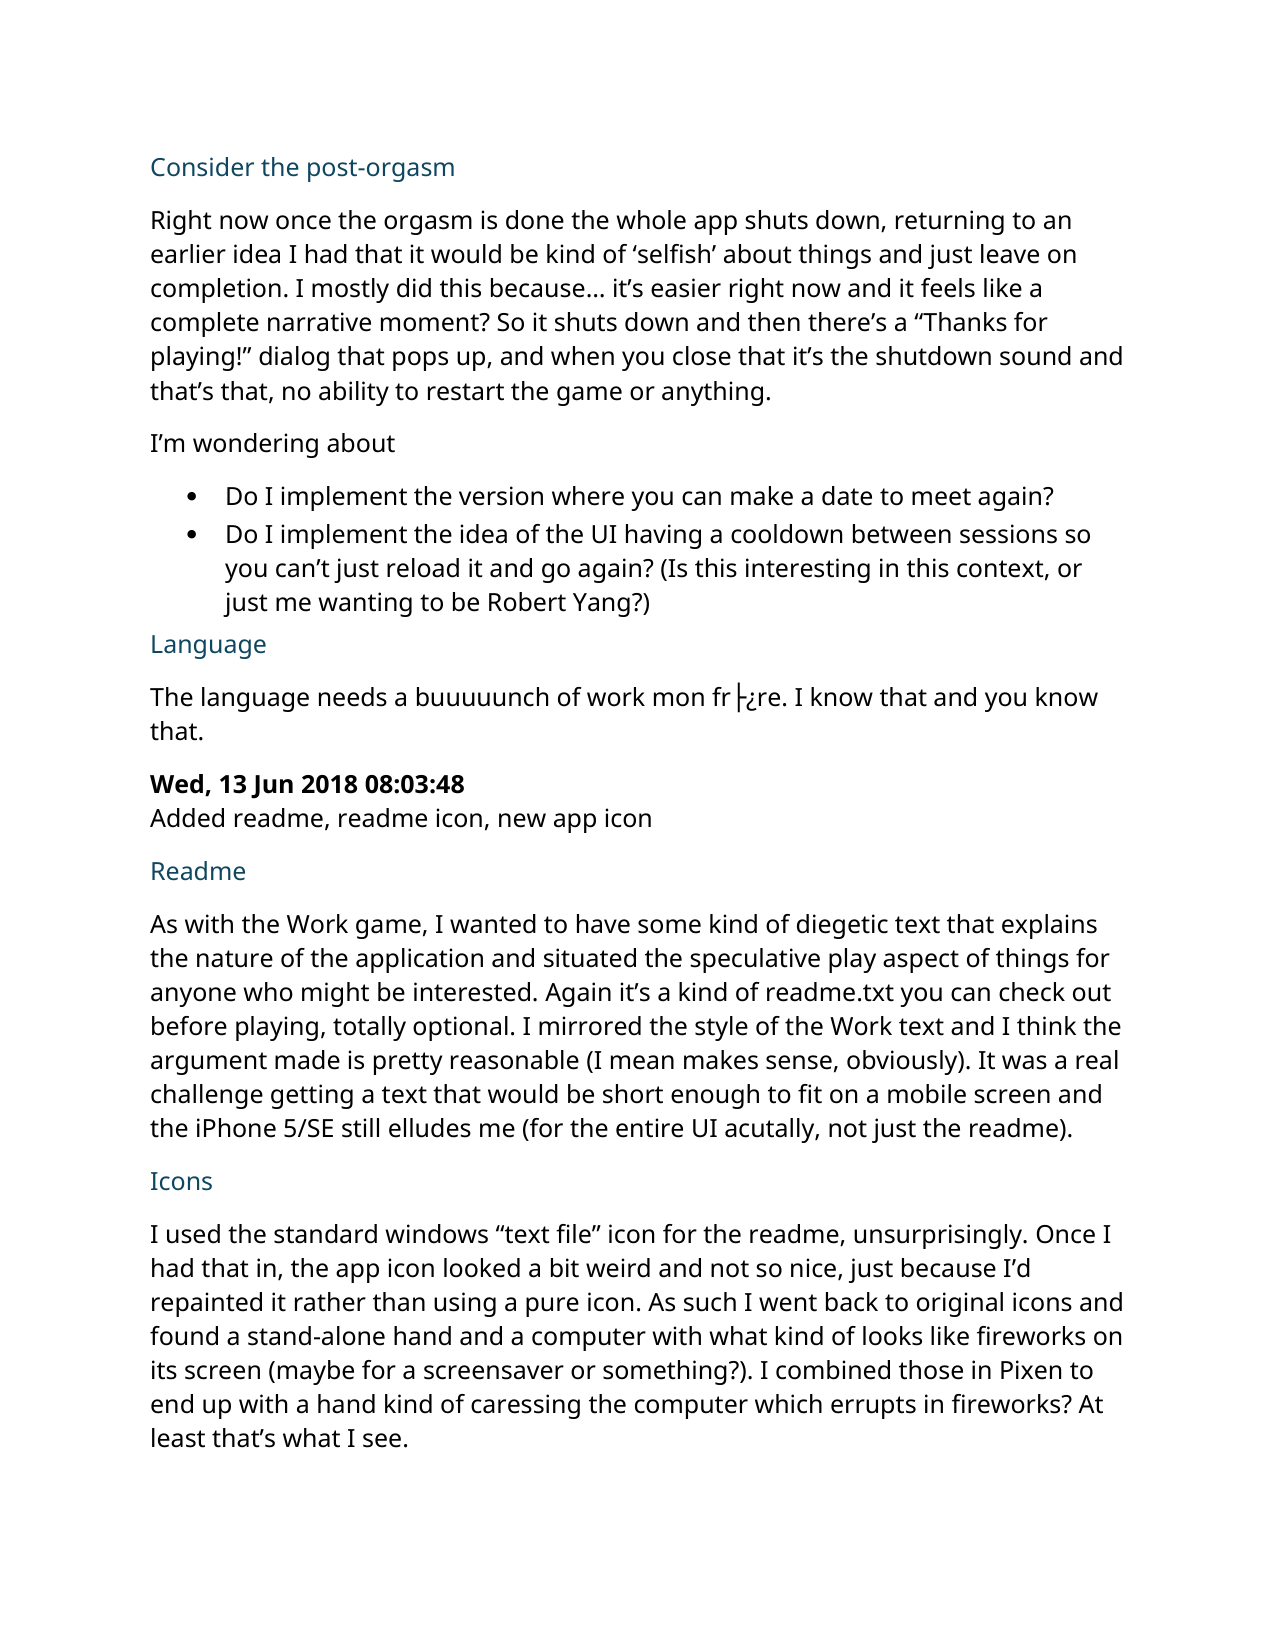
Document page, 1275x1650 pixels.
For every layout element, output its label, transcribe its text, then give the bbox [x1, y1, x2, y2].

list Do I implement the version where you can make a date to meet again? [187, 479, 1125, 513]
subtitle Consider the post-orgasm [150, 150, 1125, 184]
text I’m wondering about [150, 426, 1125, 460]
subtitle Readme [150, 854, 1125, 888]
text Right now once the orgasm is done the whole app shuts down, returning to an earlier idea I had that it would be kind of ‘selfish’ about things and just leave on completion. I mostly did this because… it’s easier right now and it feels like a complete narrative moment? So it shuts down and then there’s a “Thanks for playing!” dialog that pops up, and when you close that it’s the shutdown sound and that’s that, no ability to restart the game or anything. [150, 203, 1125, 407]
text As with the Work game, I wanted to have some kind of diegetic text that explains the nature of the application and situated the speculative play aspect of things for anyone who might be interested. Again it’s a kind of readme.txt you can check out before playing, totally optional. I mirrored the style of the Work text and I think the argument made is pretty reasonable (I mean makes sense, obviously). It was a real challenge getting a text that would be short enough to fit on a mobile screen and the iPhone 5/SE still elludes me (for the entire UI acutally, not just the readme). [150, 906, 1125, 1145]
text I used the standard windows “text file” icon for the readme, unsurprisingly. Once I had that in, the app icon looked a bit weird and not so nice, just because I’d repainted it rather than using a pure icon. As such I went back to original icons and found a stand-alone hand and a computer with what kind of looks like fireworks on its screen (maybe for a screensaver or something?). I combined those in Pixen to end up with a hand kind of caressing the computer which errupts in fireworks? At least that’s what I see. [150, 1216, 1125, 1455]
subtitle Language [150, 627, 1125, 661]
text The language needs a buuuuunch of work mon fr├¿re. I know that and you know that. [150, 680, 1125, 748]
list Do I implement the idea of the UI having a cooldown between sessions so you can’t just reload it and go again? (Is this interesting in this context, or just me wanting to be Robert Yang?) [187, 517, 1125, 619]
subtitle Icons [150, 1164, 1125, 1198]
text Wed, 13 Jun 2018 08:03:48 Added readme, readme icon, new app icon [150, 767, 1125, 835]
